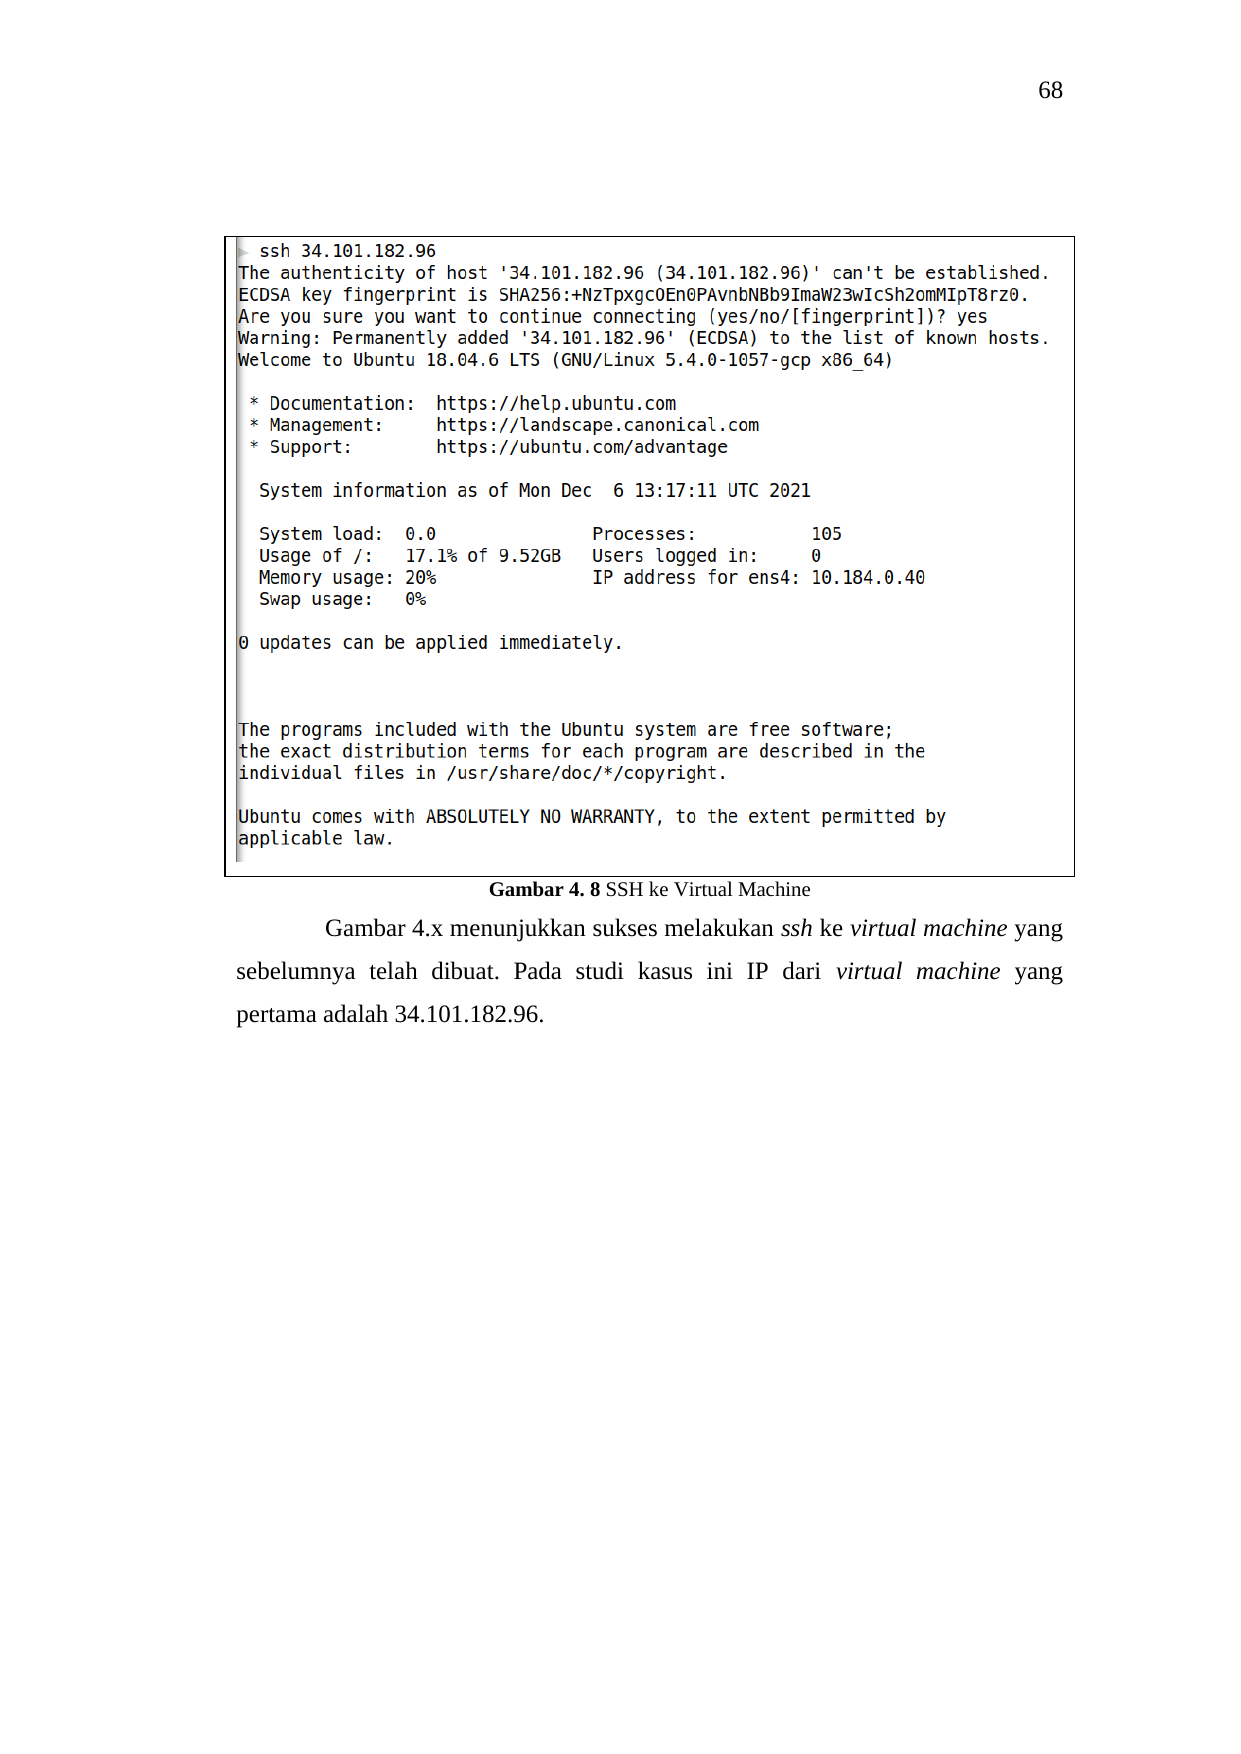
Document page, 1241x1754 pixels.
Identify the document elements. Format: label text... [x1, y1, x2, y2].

picture [236, 237, 1064, 862]
text Gambar 4.x menunjukkan sukses melakukan ssh ke virtual machine yang sebelumnya telah dibuat. Pada studi kasus ini IP dari virtual machine yang pertama adalah 34.101.182.96. [236, 913, 1063, 1028]
text Gambar 4. 8 SSH ke Virtual Machine [236, 877, 1063, 901]
table_header [226, 237, 1074, 876]
